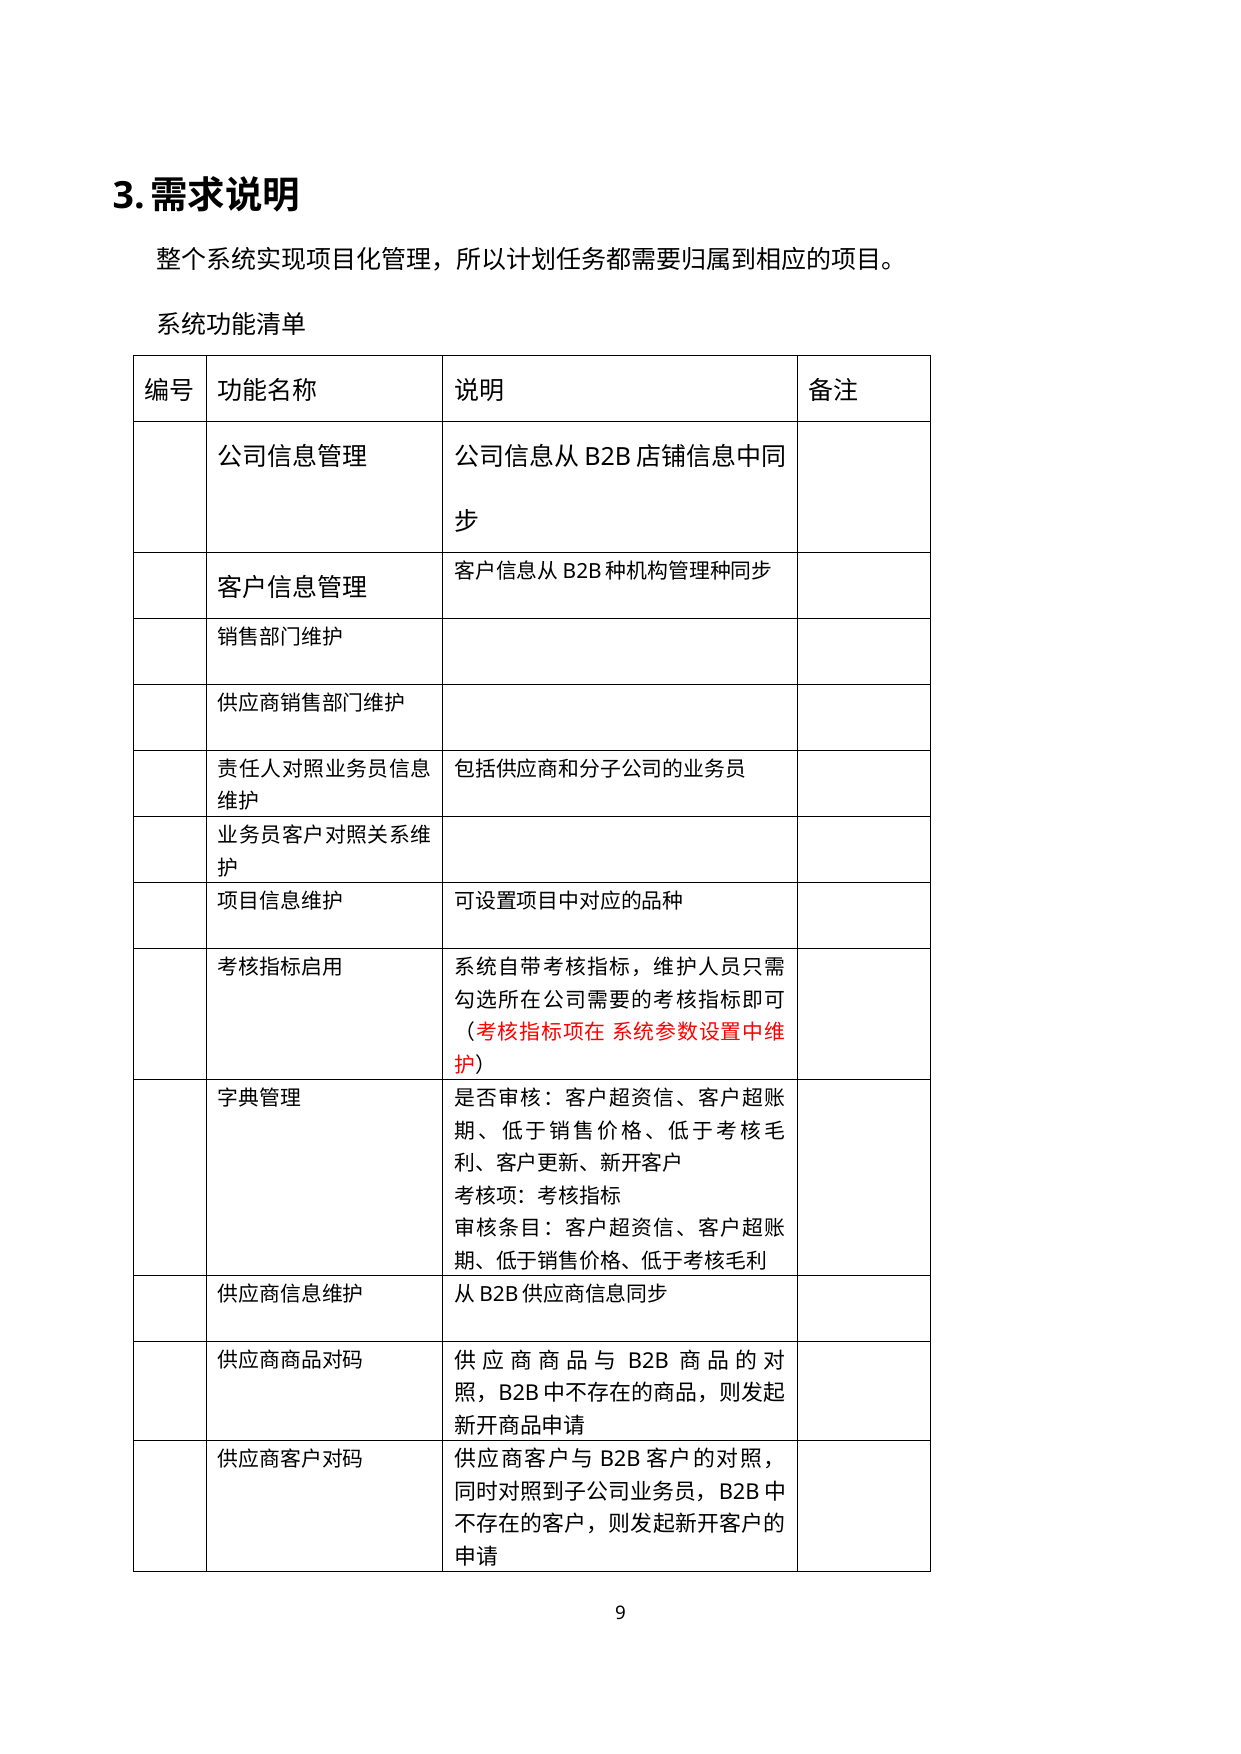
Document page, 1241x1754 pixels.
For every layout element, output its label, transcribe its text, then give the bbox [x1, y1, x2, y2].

table_cell 项目信息维护 [207, 883, 442, 948]
table_cell [443, 619, 797, 684]
table_cell 供应商商品对码 [207, 1342, 442, 1440]
table_cell [798, 949, 930, 1079]
table_cell [134, 1342, 206, 1440]
text 系统功能清单 [112, 290, 1128, 355]
table_cell 是否审核：客户超资信、客户超账期、低于销售价格、低于考核毛利、客户更新、新开客户 考核项：考核指标 审核条目：客户超资信、客户超账期、低于销售价格、低于考核毛利 [443, 1080, 797, 1275]
table_cell [134, 553, 206, 618]
table_cell 供应商商品与B2B商品的对照，B2B中不存在的商品，则发起新开商品申请 [443, 1342, 797, 1440]
table_header 功能名称 [207, 356, 442, 421]
table_cell [134, 422, 206, 552]
table_cell [443, 685, 797, 750]
table_cell [798, 751, 930, 816]
table_cell [798, 1342, 930, 1440]
subtitle 需求说明 [112, 160, 1128, 225]
text 整个系统实现项目化管理，所以计划任务都需要归属到相应的项目。 [112, 225, 1128, 290]
table_cell 包括供应商和分子公司的业务员 [443, 751, 797, 816]
table_cell 客户信息管理 [207, 553, 442, 618]
table_cell [443, 817, 797, 882]
table_cell 考核指标启用 [207, 949, 442, 1079]
table_cell [798, 422, 930, 552]
table_cell 客户信息从B2B种机构管理种同步 [443, 553, 797, 618]
table_cell 可设置项目中对应的品种 [443, 883, 797, 948]
table_cell [134, 1080, 206, 1275]
table_cell 系统自带考核指标，维护人员只需勾选所在公司需要的考核指标即可（考核指标项在 系统参数设置中维护） [443, 949, 797, 1079]
table_cell [134, 751, 206, 816]
table_cell [798, 817, 930, 882]
table_cell [134, 1276, 206, 1341]
table_cell 从B2B供应商信息同步 [443, 1276, 797, 1341]
table_cell 供应商客户与B2B客户的对照，同时对照到子公司业务员，B2B中不存在的客户，则发起新开客户的申请 [443, 1441, 797, 1571]
table_cell [798, 1080, 930, 1275]
table_header 编号 [134, 356, 206, 421]
table_cell [134, 817, 206, 882]
table_cell [134, 619, 206, 684]
table_cell 销售部门维护 [207, 619, 442, 684]
table_cell 供应商信息维护 [207, 1276, 442, 1341]
table_cell [798, 685, 930, 750]
table_cell [134, 1441, 206, 1571]
table_cell 字典管理 [207, 1080, 442, 1275]
table_cell 供应商销售部门维护 [207, 685, 442, 750]
table_cell 业务员客户对照关系维护 [207, 817, 442, 882]
table_cell [798, 1441, 930, 1571]
table_cell 责任人对照业务员信息维护 [207, 751, 442, 816]
table_cell [798, 1276, 930, 1341]
table_cell [798, 619, 930, 684]
table_cell [798, 553, 930, 618]
table_cell 供应商客户对码 [207, 1441, 442, 1571]
table_cell [134, 949, 206, 1079]
table_cell [798, 883, 930, 948]
table_header 备注 [798, 356, 930, 421]
table_cell 公司信息管理 [207, 422, 442, 552]
table_cell 公司信息从B2B店铺信息中同步 [443, 422, 797, 552]
table_header 说明 [443, 356, 797, 421]
table_cell [134, 685, 206, 750]
table_cell [134, 883, 206, 948]
